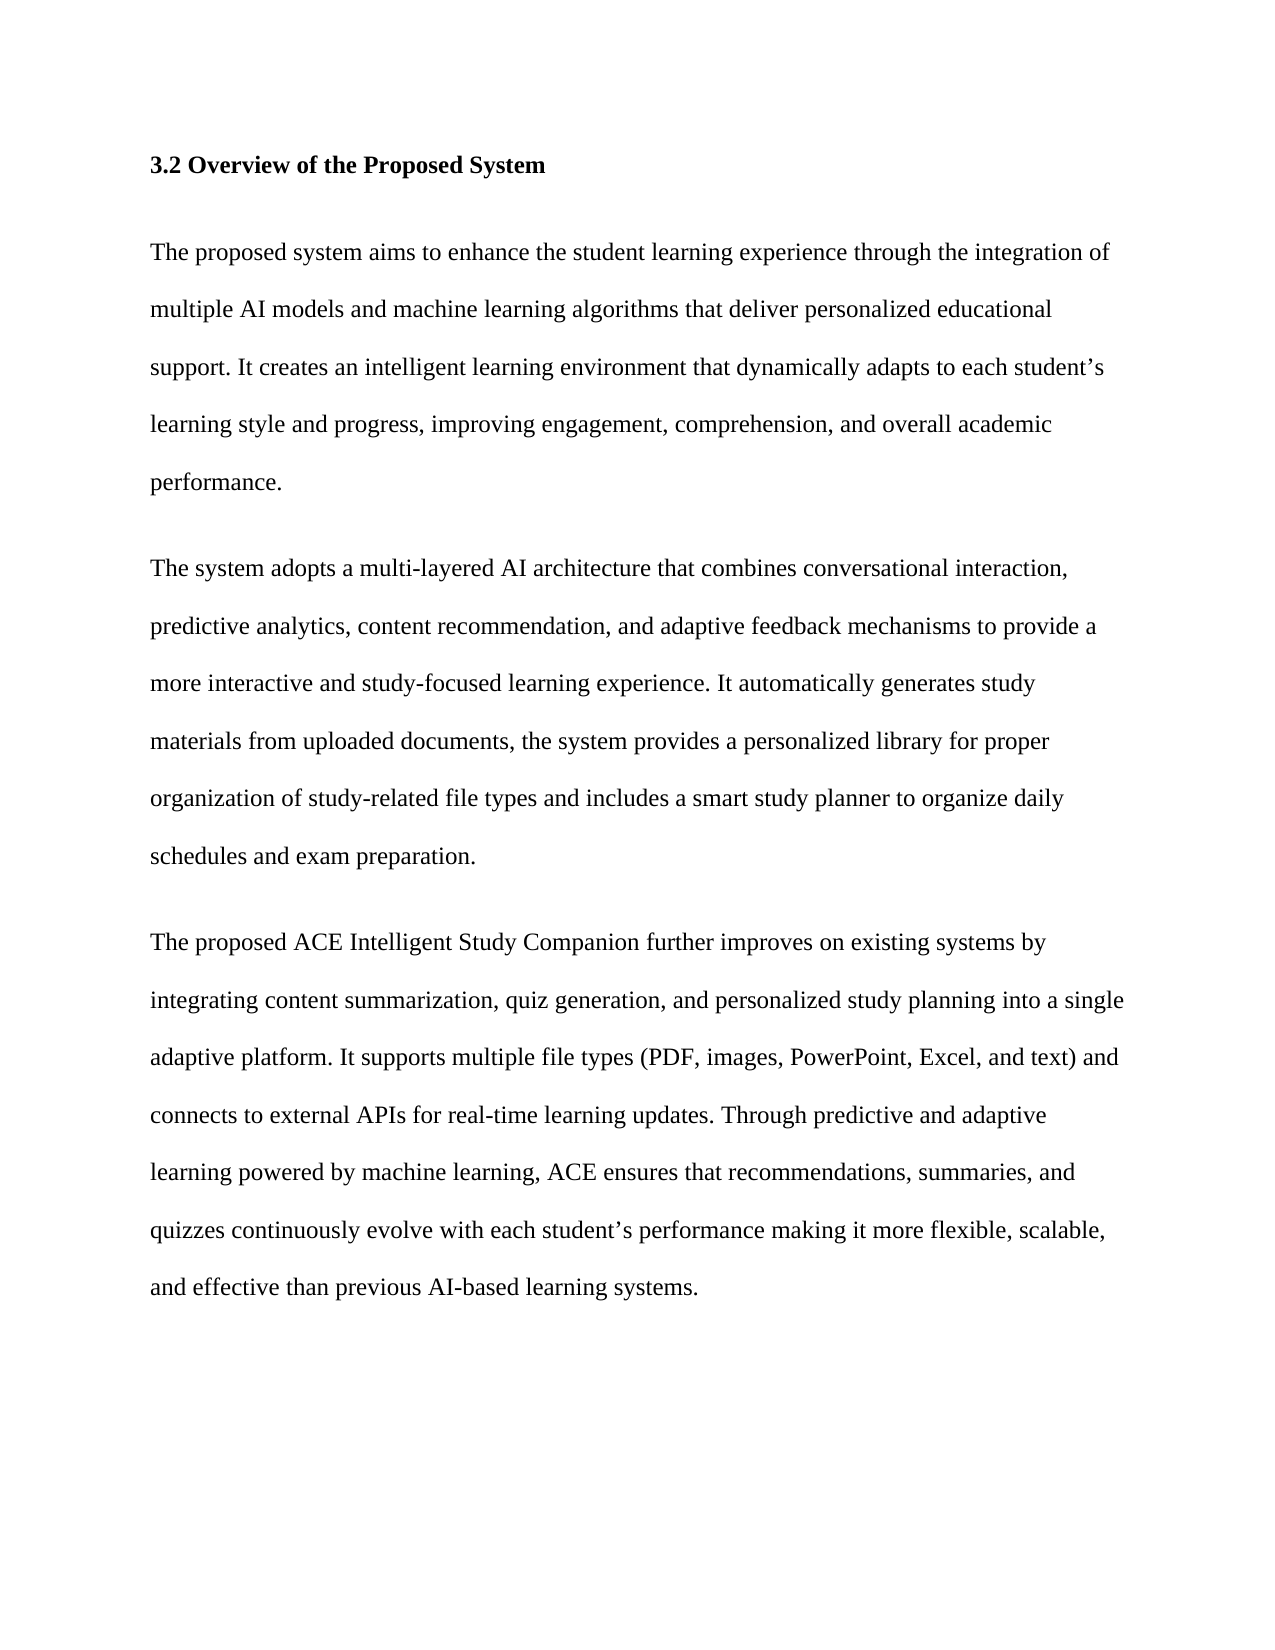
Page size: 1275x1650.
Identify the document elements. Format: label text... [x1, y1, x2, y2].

text The system adopts a multi-layered AI architecture that combines conversational interaction, predictive analytics, content recommendation, and adaptive feedback mechanisms to provide a more interactive and study-focused learning experience. It automatically generates study materials from uploaded documents, the system provides a personalized library for proper organization of study-related file types and includes a smart study planner to organize daily schedules and exam preparation. [150, 553, 1125, 869]
text The proposed ACE Intelligent Study Companion further improves on existing systems by integrating content summarization, quiz generation, and personalized study planning into a single adaptive platform. It supports multiple file types (PDF, images, PowerPoint, Excel, and text) and connects to external APIs for real-time learning updates. Through predictive and adaptive learning powered by machine learning, ACE ensures that recommendations, summaries, and quizzes continuously evolve with each student’s performance making it more flexible, scalable, and effective than previous AI-based learning systems. [150, 927, 1125, 1301]
text 3.2 Overview of the Proposed System [150, 150, 1125, 179]
text The proposed system aims to enhance the student learning experience through the integration of multiple AI models and machine learning algorithms that deliver personalized educational support. It creates an intelligent learning environment that dynamically adapts to each student’s learning style and progress, improving engagement, comprehension, and overall academic performance. [150, 237, 1125, 495]
